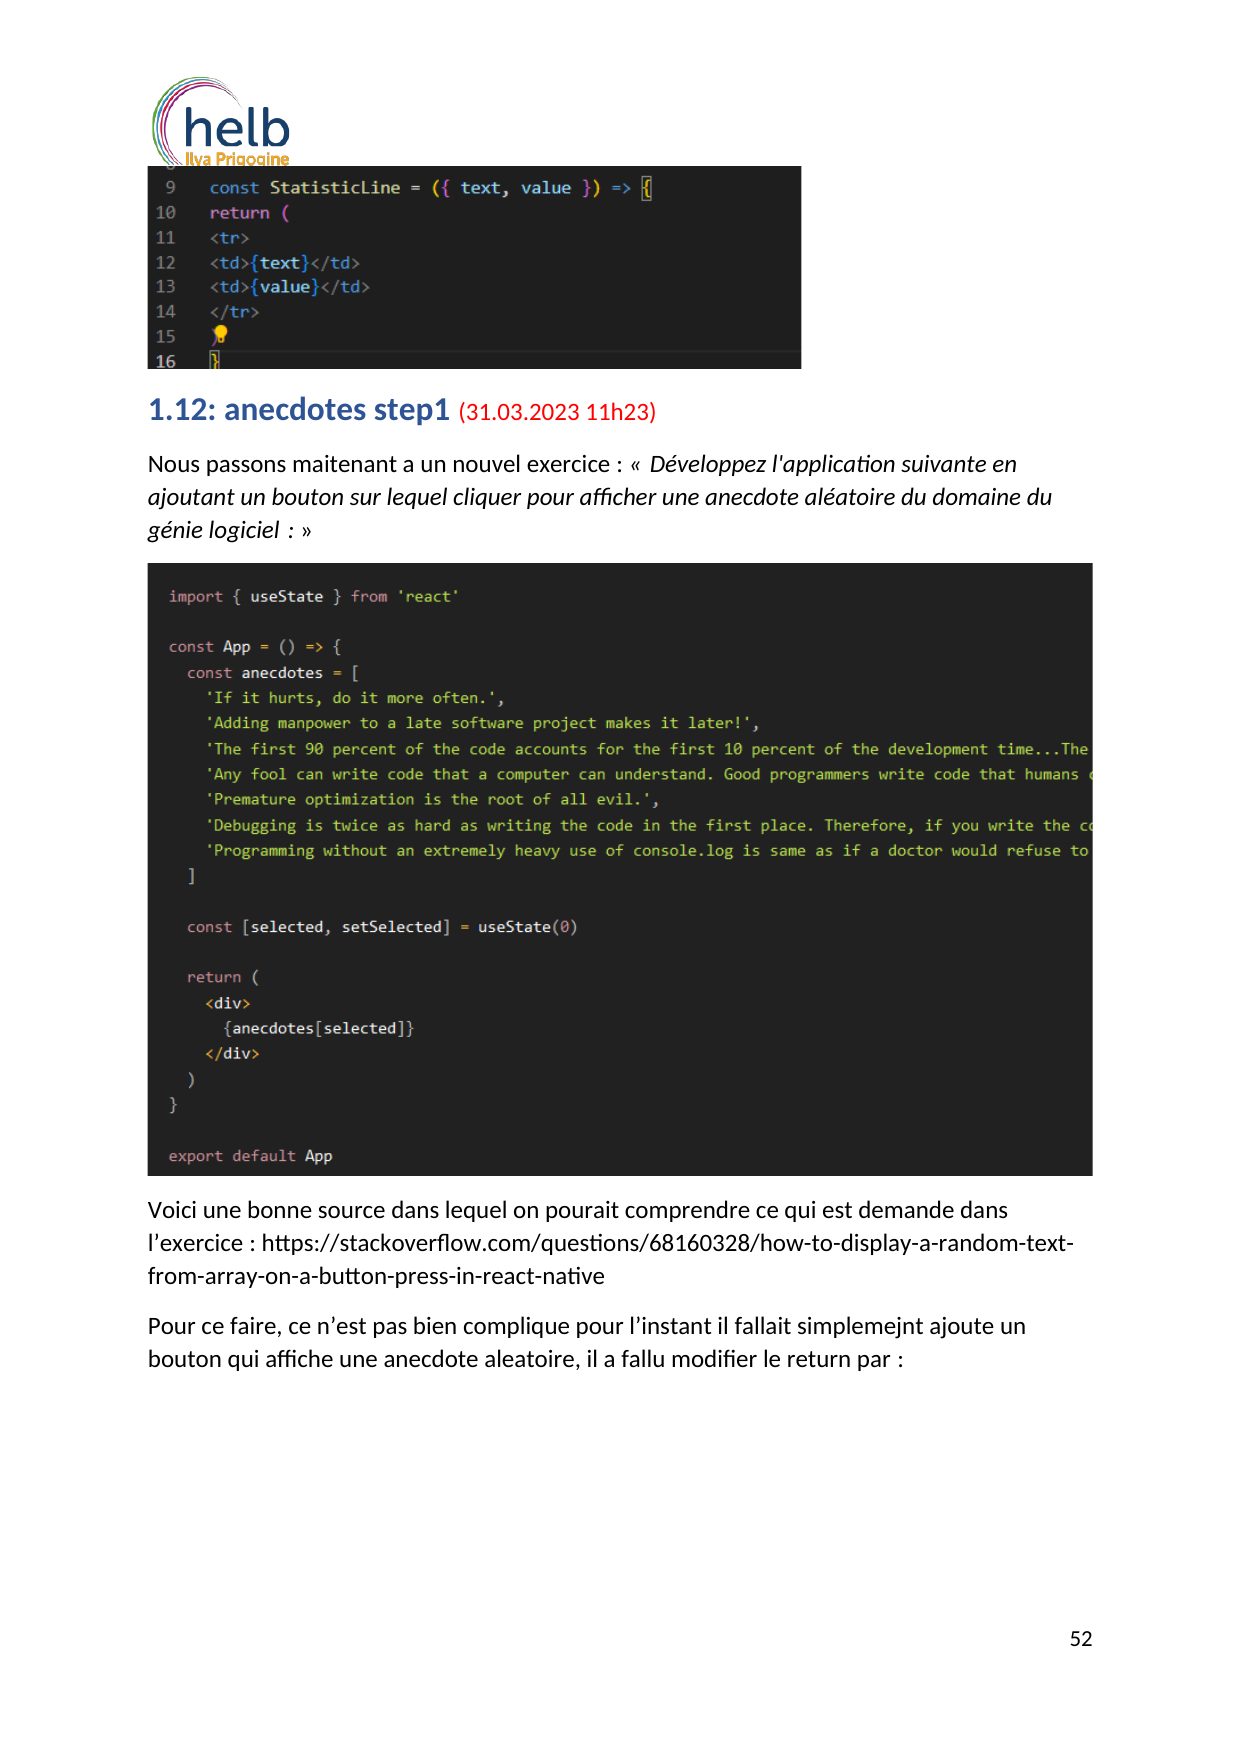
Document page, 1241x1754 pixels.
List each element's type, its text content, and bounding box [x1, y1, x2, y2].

picture [147, 563, 1093, 1176]
text Voici une bonne source dans lequel on pourait comprendre ce qui est demande dans l’exercice : https://stackoverflow.com/questions/68160328/how-to-display-a-random-text-from-array-on-a-button-press-in-react-native [148, 1194, 1092, 1291]
text 1.12: anecdotes step1 (31.03.2023 11h23) [148, 388, 1092, 429]
text Nous passons maitenant a un nouvel exercice : « Développez l'application suivante en ajoutant un bouton sur lequel cliquer pour afficher une anecdote aléatoire du domaine du génie logiciel : » [148, 448, 1092, 545]
text Pour ce faire, ce n’est pas bien complique pour l’instant il fallait simplemejnt ajoute un bouton qui affiche une anecdote aleatoire, il a fallu modifier le return par : [148, 1310, 1092, 1373]
picture [147, 73, 802, 369]
